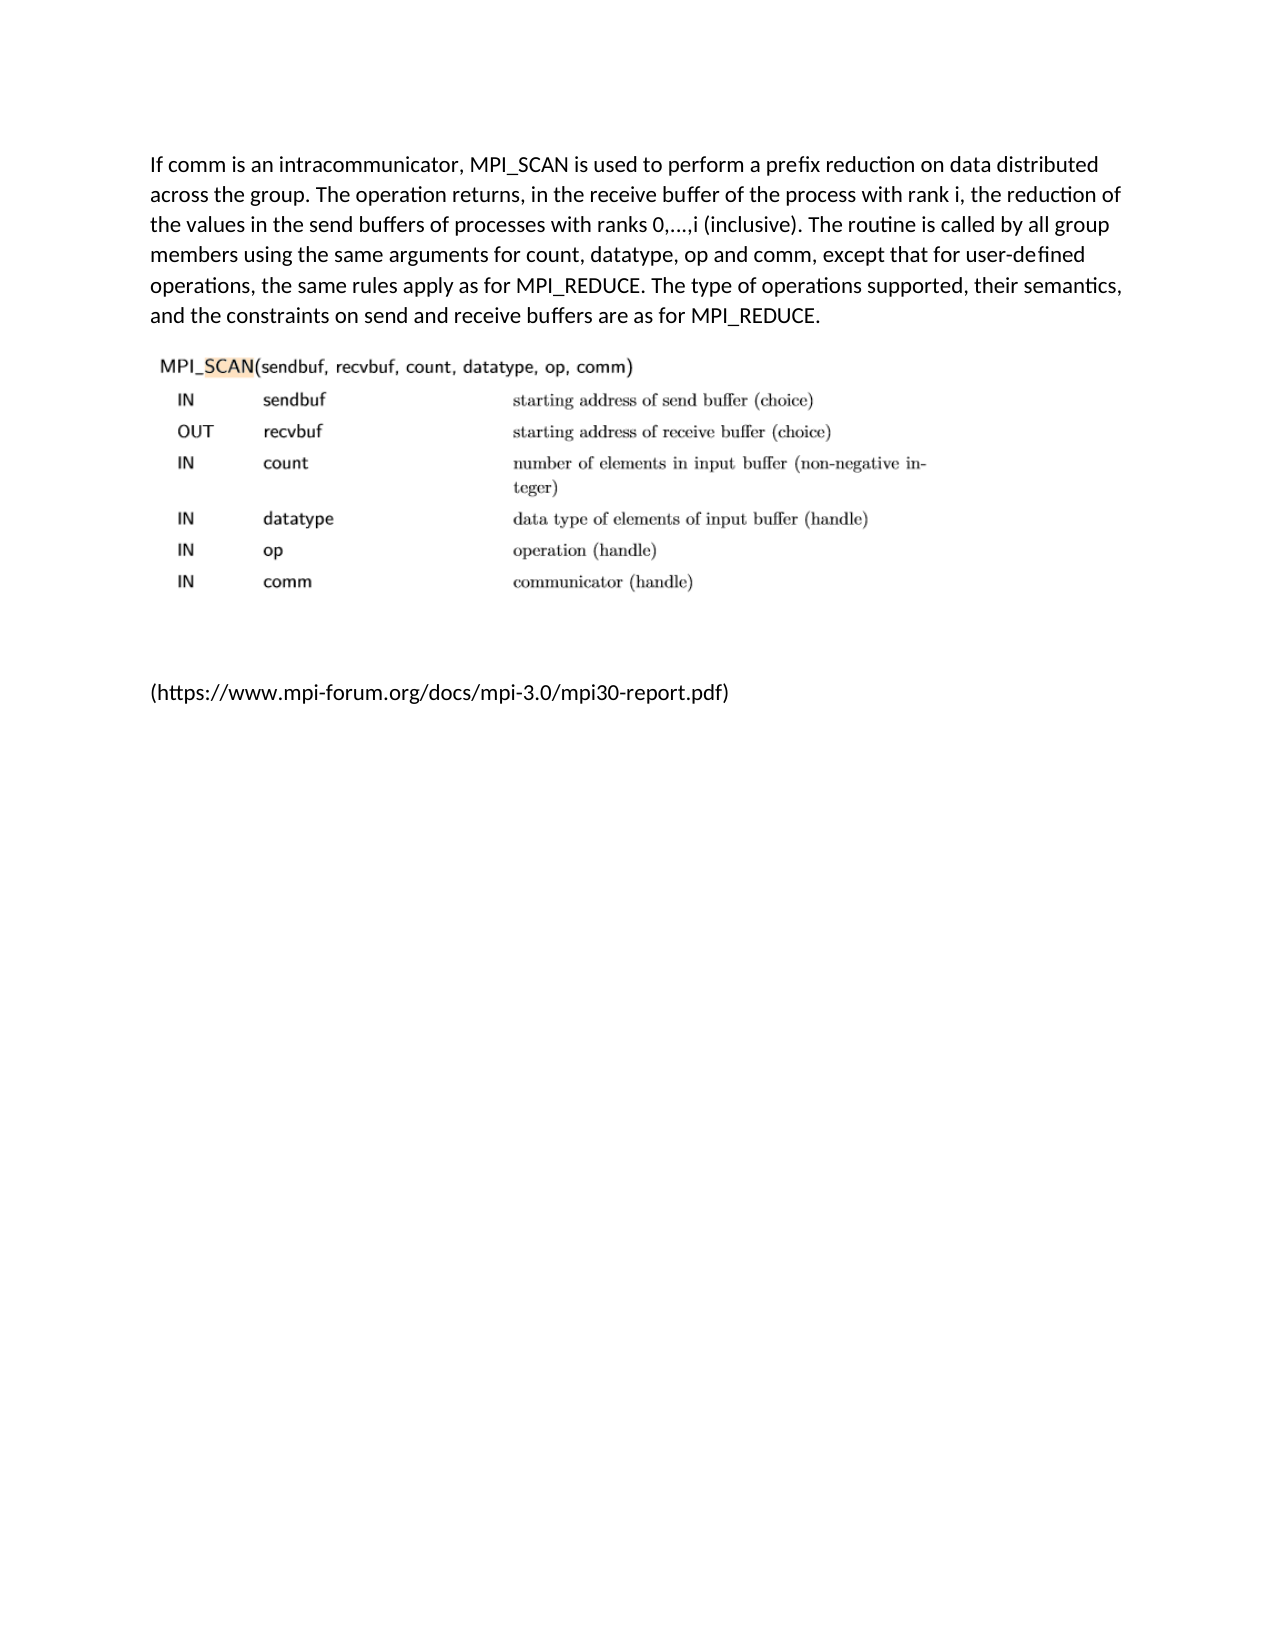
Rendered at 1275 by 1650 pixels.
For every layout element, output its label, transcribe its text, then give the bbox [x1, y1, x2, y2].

picture [150, 347, 940, 612]
text (https://www.mpi-forum.org/docs/mpi-3.0/mpi30-report.pdf) [150, 678, 1125, 736]
text If comm is an intracommunicator, MPI_SCAN is used to perform a preﬁx reduction on data distributed across the group. The operation returns, in the receive buﬀer of the process with rank i, the reduction of the values in the send buﬀers of processes with ranks 0,...,i (inclusive). The routine is called by all group members using the same arguments for count, datatype, op and comm, except that for user-deﬁned operations, the same rules apply as for MPI_REDUCE. The type of operations supported, their semantics, and the constraints on send and receive buﬀers are as for MPI_REDUCE. [150, 150, 1125, 329]
